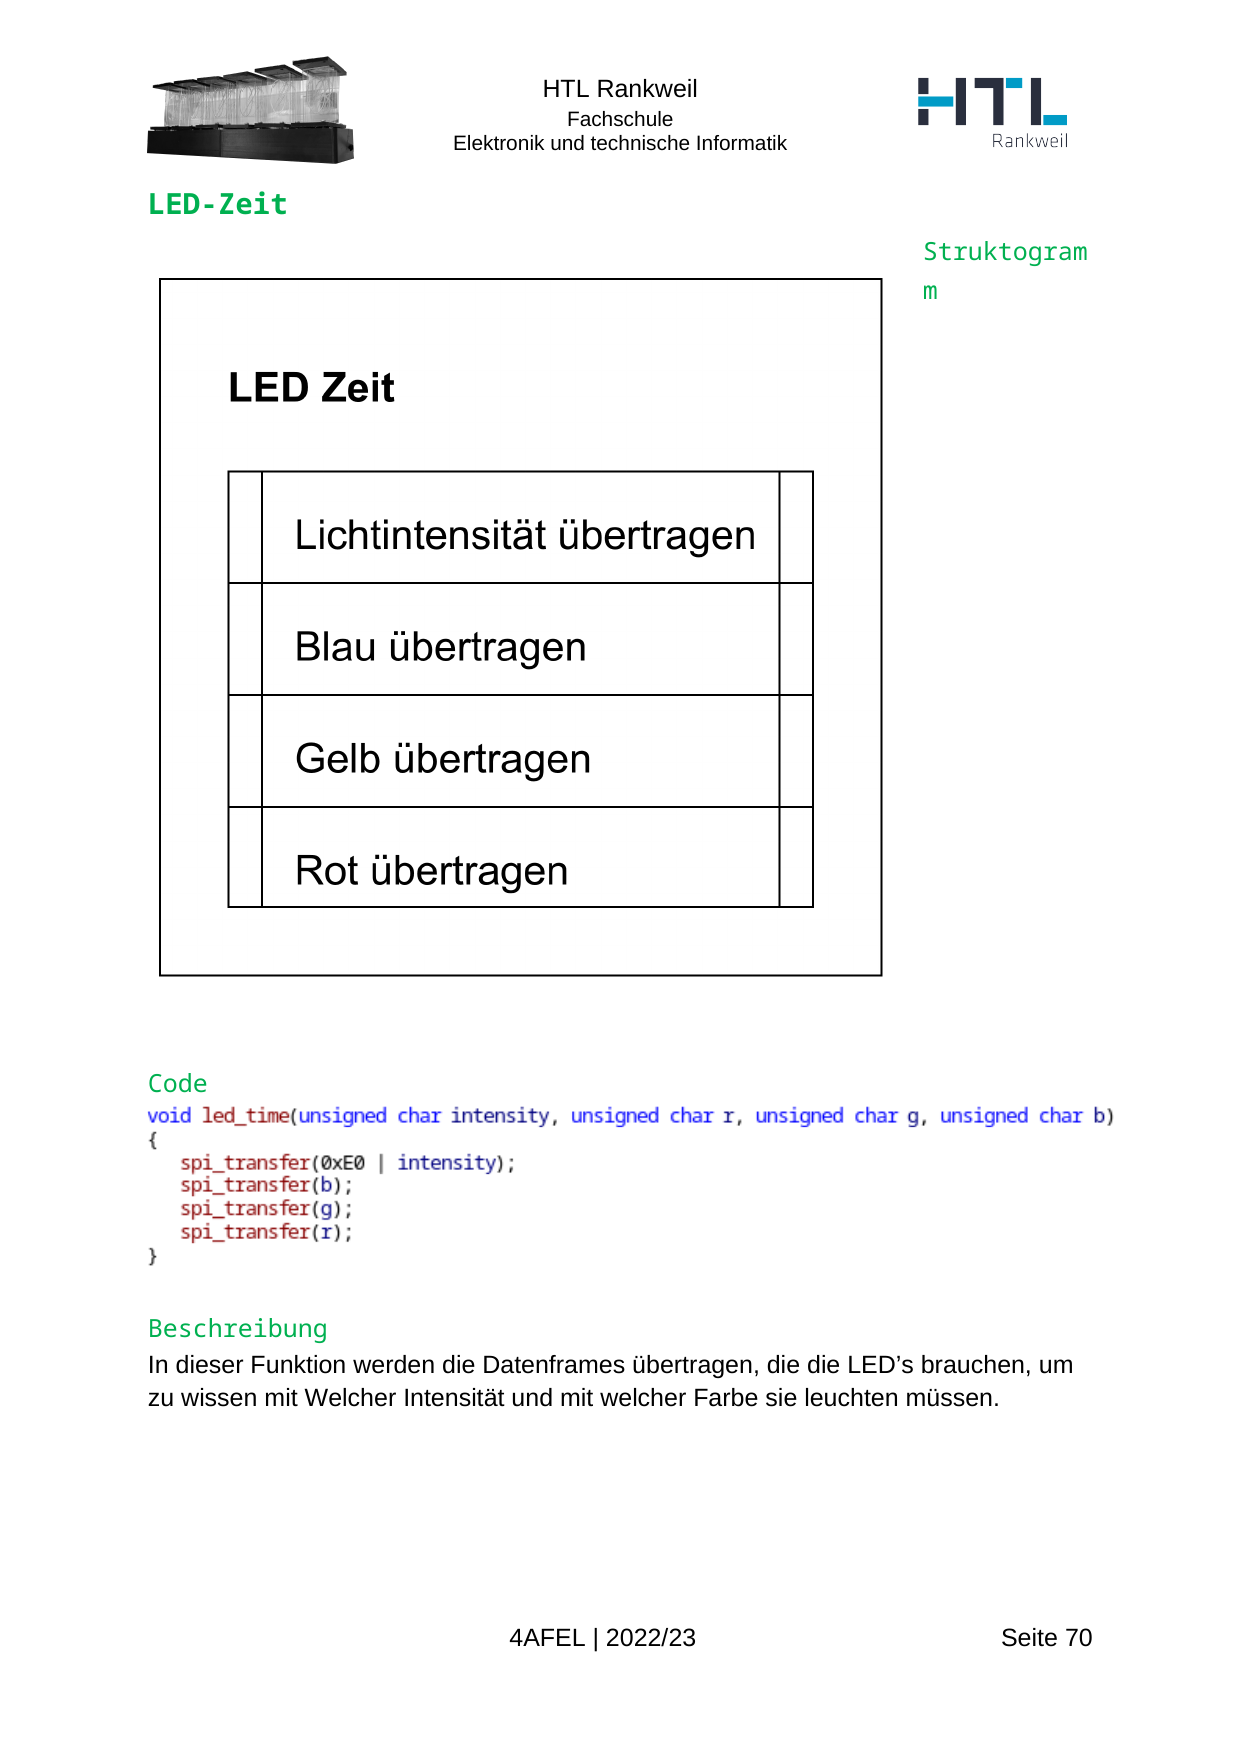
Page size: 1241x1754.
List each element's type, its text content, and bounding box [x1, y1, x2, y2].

subtitle Code [148, 1065, 1093, 1099]
picture [147, 266, 904, 998]
text In dieser Funktion werden die Datenframes übertragen, die die LED’s brauchen, um zu wissen mit Welcher Intensität und mit welcher Farbe sie leuchten müssen. [148, 1350, 1093, 1412]
subtitle Beschreibung [148, 1311, 1093, 1345]
subtitle Struktogramm [148, 233, 1093, 306]
subtitle LED-Zeit [148, 183, 1093, 223]
picture [910, 70, 1076, 152]
picture [147, 56, 354, 164]
